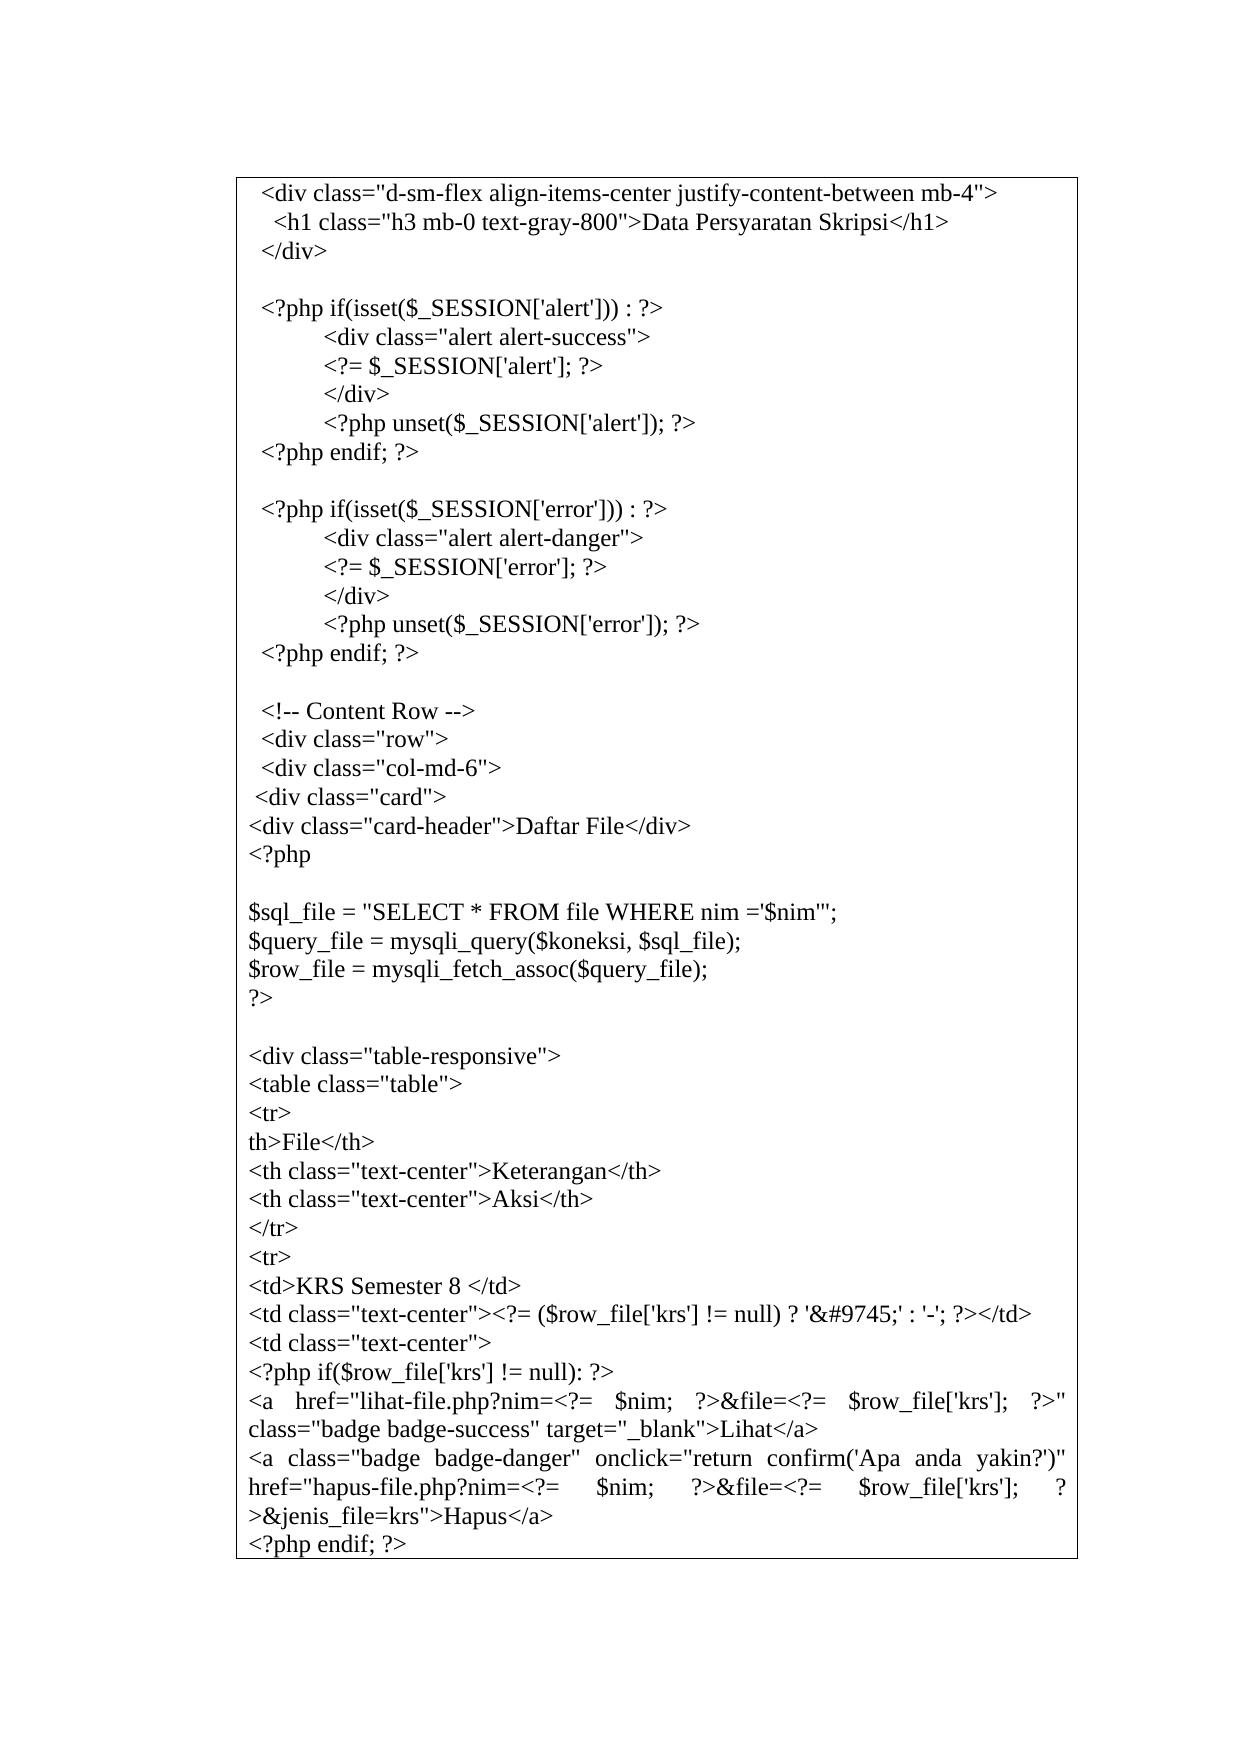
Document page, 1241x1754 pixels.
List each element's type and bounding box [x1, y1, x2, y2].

table_header [237, 178, 1077, 1558]
